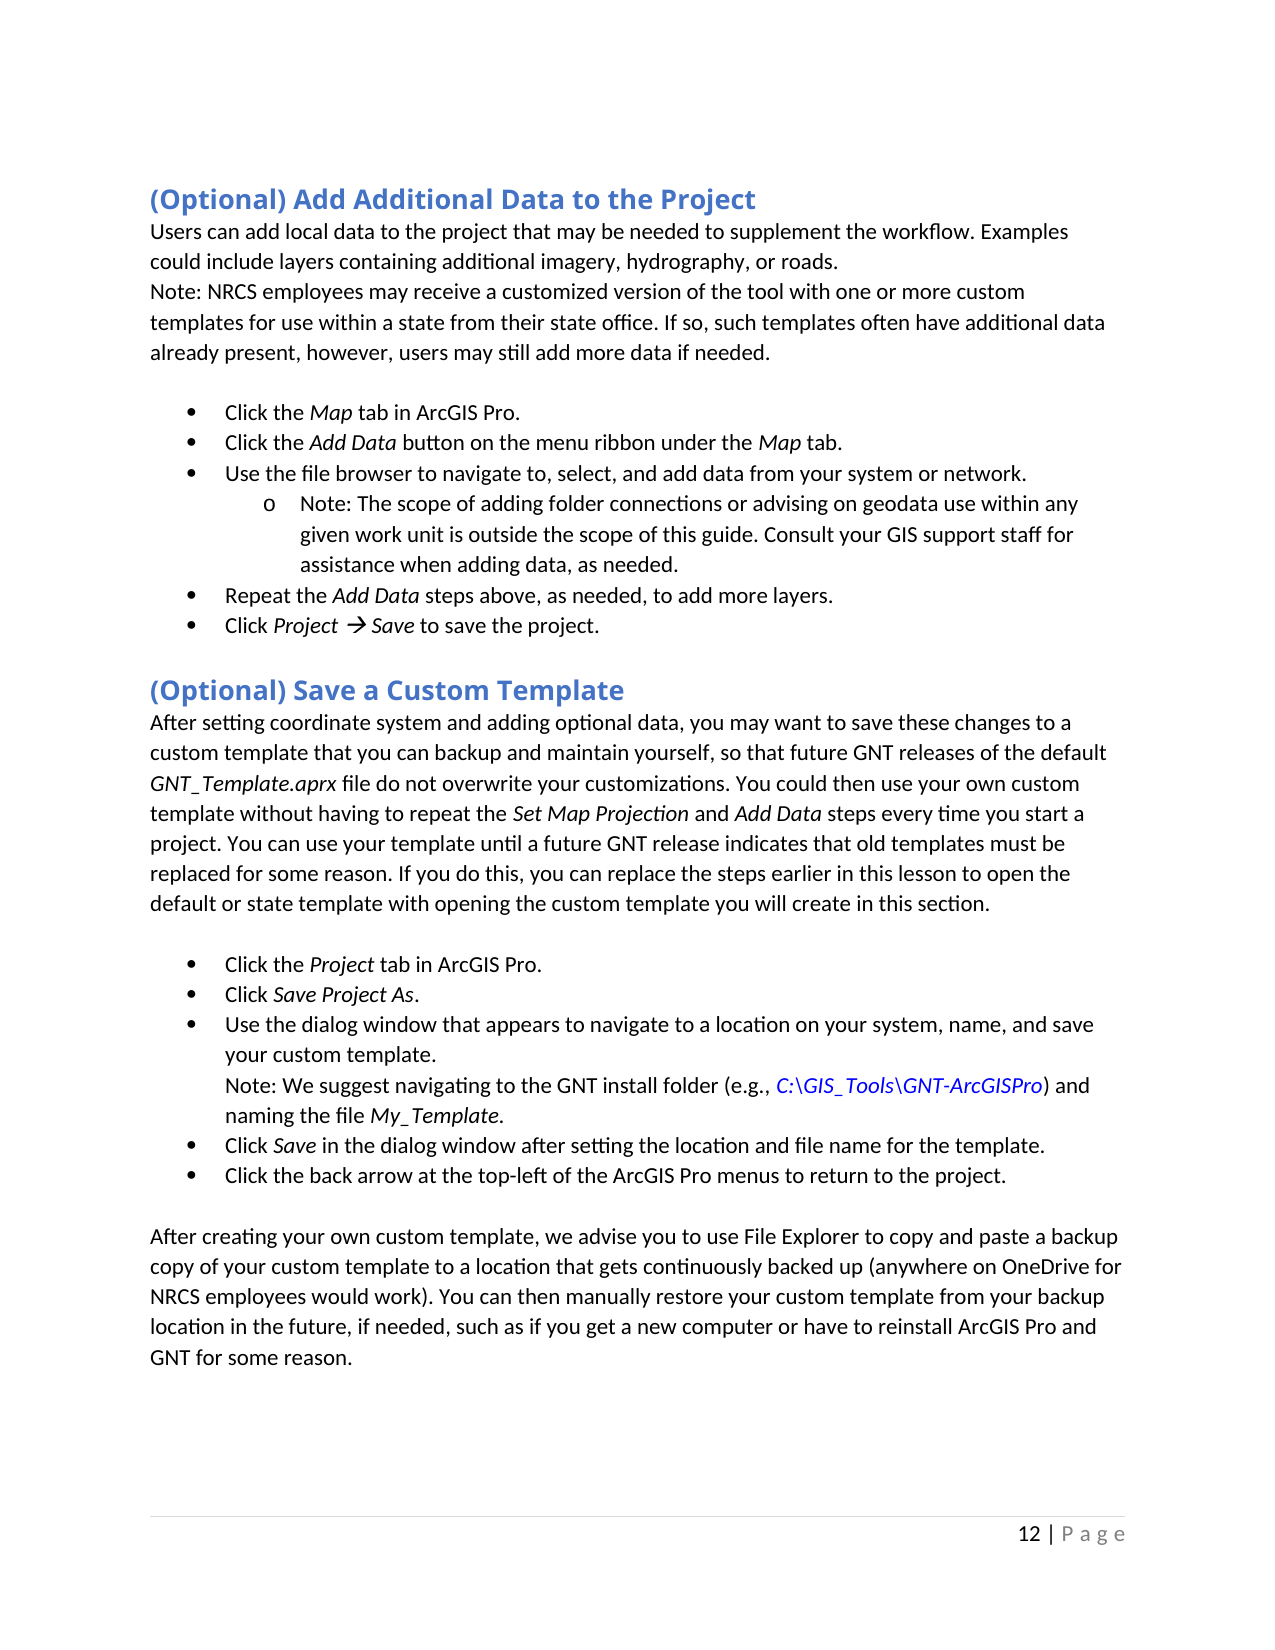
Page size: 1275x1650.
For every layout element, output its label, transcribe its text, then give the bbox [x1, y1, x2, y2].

list Click the back arrow at the top-left of the ArcGIS Pro menus to return to the project. [187, 1161, 1125, 1189]
text Note: NRCS employees may receive a customized version of the tool with one or more custom templates for use within a state from their state office. If so, such templates often have additional data already present, however, users may still add more data if needed. [150, 277, 1125, 366]
list Click Save Project As. [187, 980, 1125, 1008]
list Note: We suggest navigating to the GNT install folder (e.g., C:\GIS_Tools\GNT-ArcGISPro) and naming the file My_Template. [225, 1071, 1125, 1129]
text After setting coordinate system and adding optional data, you may want to save these changes to a custom template that you can backup and maintain yourself, so that future GNT releases of the default GNT_Template.aprx file do not overwrite your customizations. You could then use your own custom template without having to repeat the Set Map Projection and Add Data steps every time you start a project. You can use your template until a future GNT release indicates that old templates must be replaced for some reason. If you do this, you can replace the steps earlier in this lesson to open the default or state template with opening the custom template you will create in this section. [150, 708, 1125, 917]
list Click the Add Data button on the menu ribbon under the Map tab. [187, 428, 1125, 457]
text Users can add local data to the project that may be needed to supplement the workflow. Examples could include layers containing additional imagery, hydrography, or roads. [150, 217, 1125, 275]
list Use the dialog window that appears to navigate to a location on your system, name, and save your custom template. [187, 1010, 1125, 1068]
list Click the Project tab in ArcGIS Pro. [187, 950, 1125, 978]
subtitle (Optional) Save a Custom Template [150, 671, 1125, 708]
list Note: The scope of adding folder connections or advising on geodata use within any given work unit is outside the scope of this guide. Consult your GIS support staff for assistance when adding data, as needed. [262, 489, 1125, 578]
list Click Save in the dialog window after setting the location and file name for the template. [187, 1131, 1125, 1159]
list Click the Map tab in ArcGIS Pro. [187, 398, 1125, 426]
text After creating your own custom template, we advise you to use File Explorer to copy and paste a backup copy of your custom template to a location that gets continuously backed up (anywhere on OneDrive for NRCS employees would work). You can then manually restore your custom template from your backup location in the future, if needed, such as if you get a new computer or have to reinstall ArcGIS Pro and GNT for some reason. [150, 1222, 1125, 1371]
list Click Project Save to save the project. [187, 611, 1125, 639]
list Repeat the Add Data steps above, as needed, to add more layers. [187, 581, 1125, 609]
subtitle (Optional) Add Additional Data to the Project [150, 180, 1125, 217]
list Use the file browser to navigate to, select, and add data from your system or network. [187, 459, 1125, 487]
